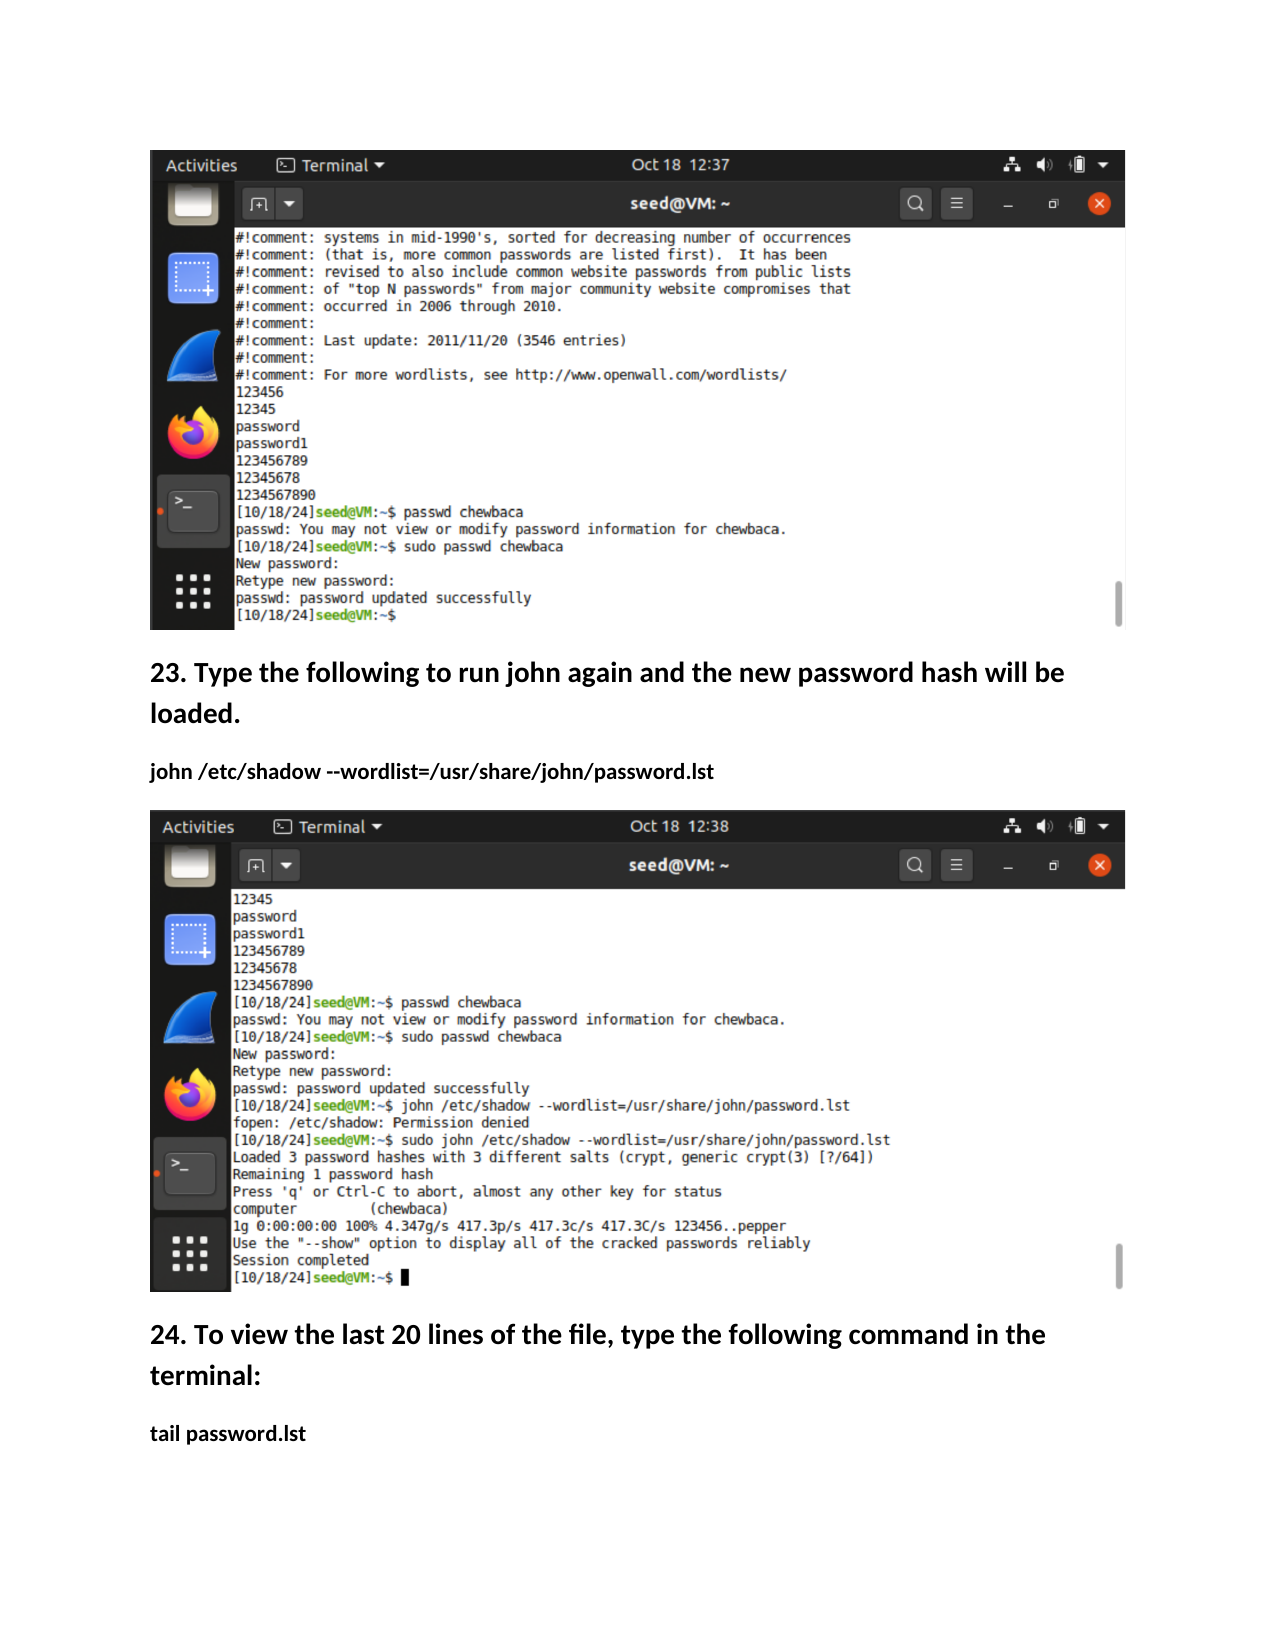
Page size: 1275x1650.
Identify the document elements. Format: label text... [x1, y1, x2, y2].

text 23. Type the following to run john again and the new password hash will be loaded. [150, 654, 1125, 731]
picture [150, 150, 1125, 630]
text john /etc/shadow --wordlist=/usr/share/john/password.lst [150, 757, 1125, 785]
text tail password.lst [150, 1419, 1125, 1447]
picture [150, 810, 1125, 1292]
text 24. To view the last 20 lines of the file, type the following command in the terminal: [150, 1316, 1125, 1393]
